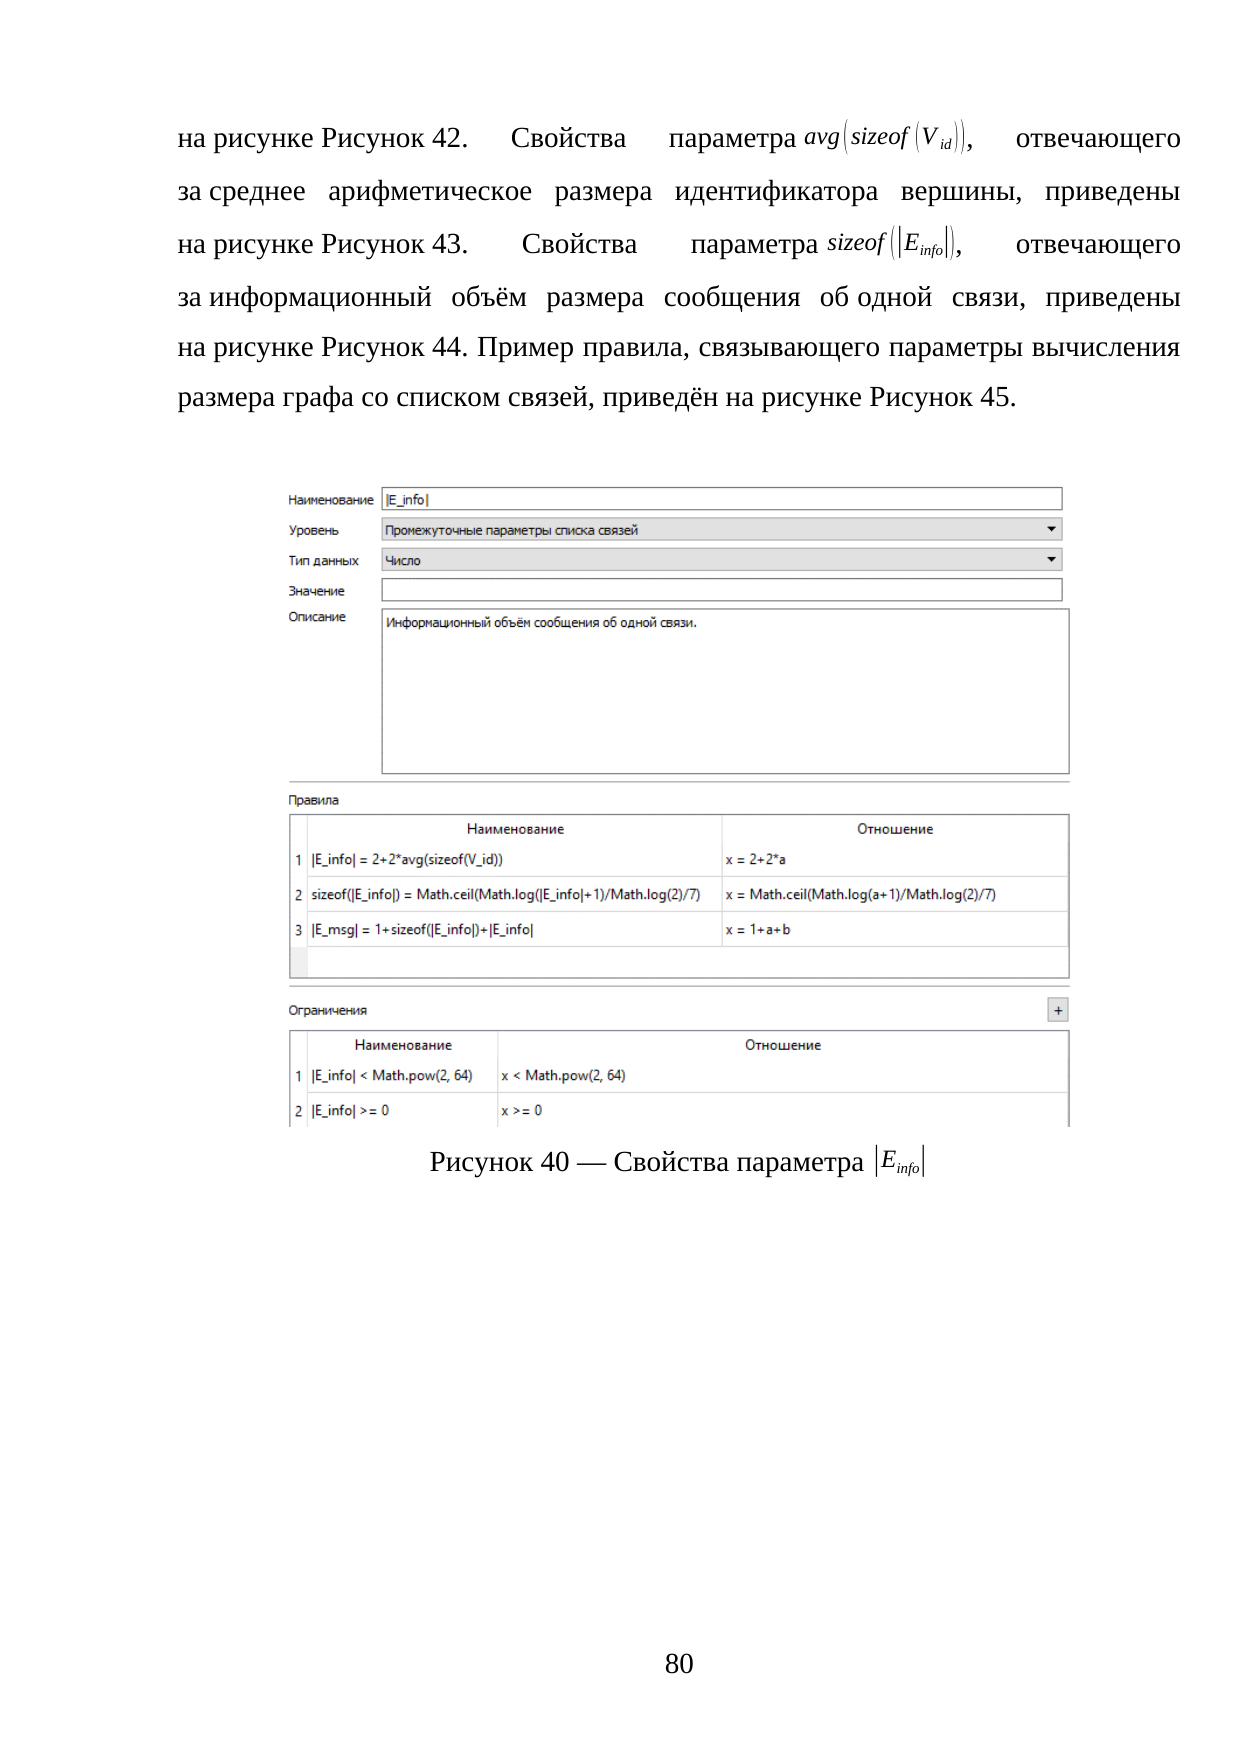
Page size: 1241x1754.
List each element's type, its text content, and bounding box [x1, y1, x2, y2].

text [177, 118, 1181, 413]
picture [280, 480, 1078, 1127]
text Рисунок 40 — Свойства параметра [177, 1144, 1181, 1178]
